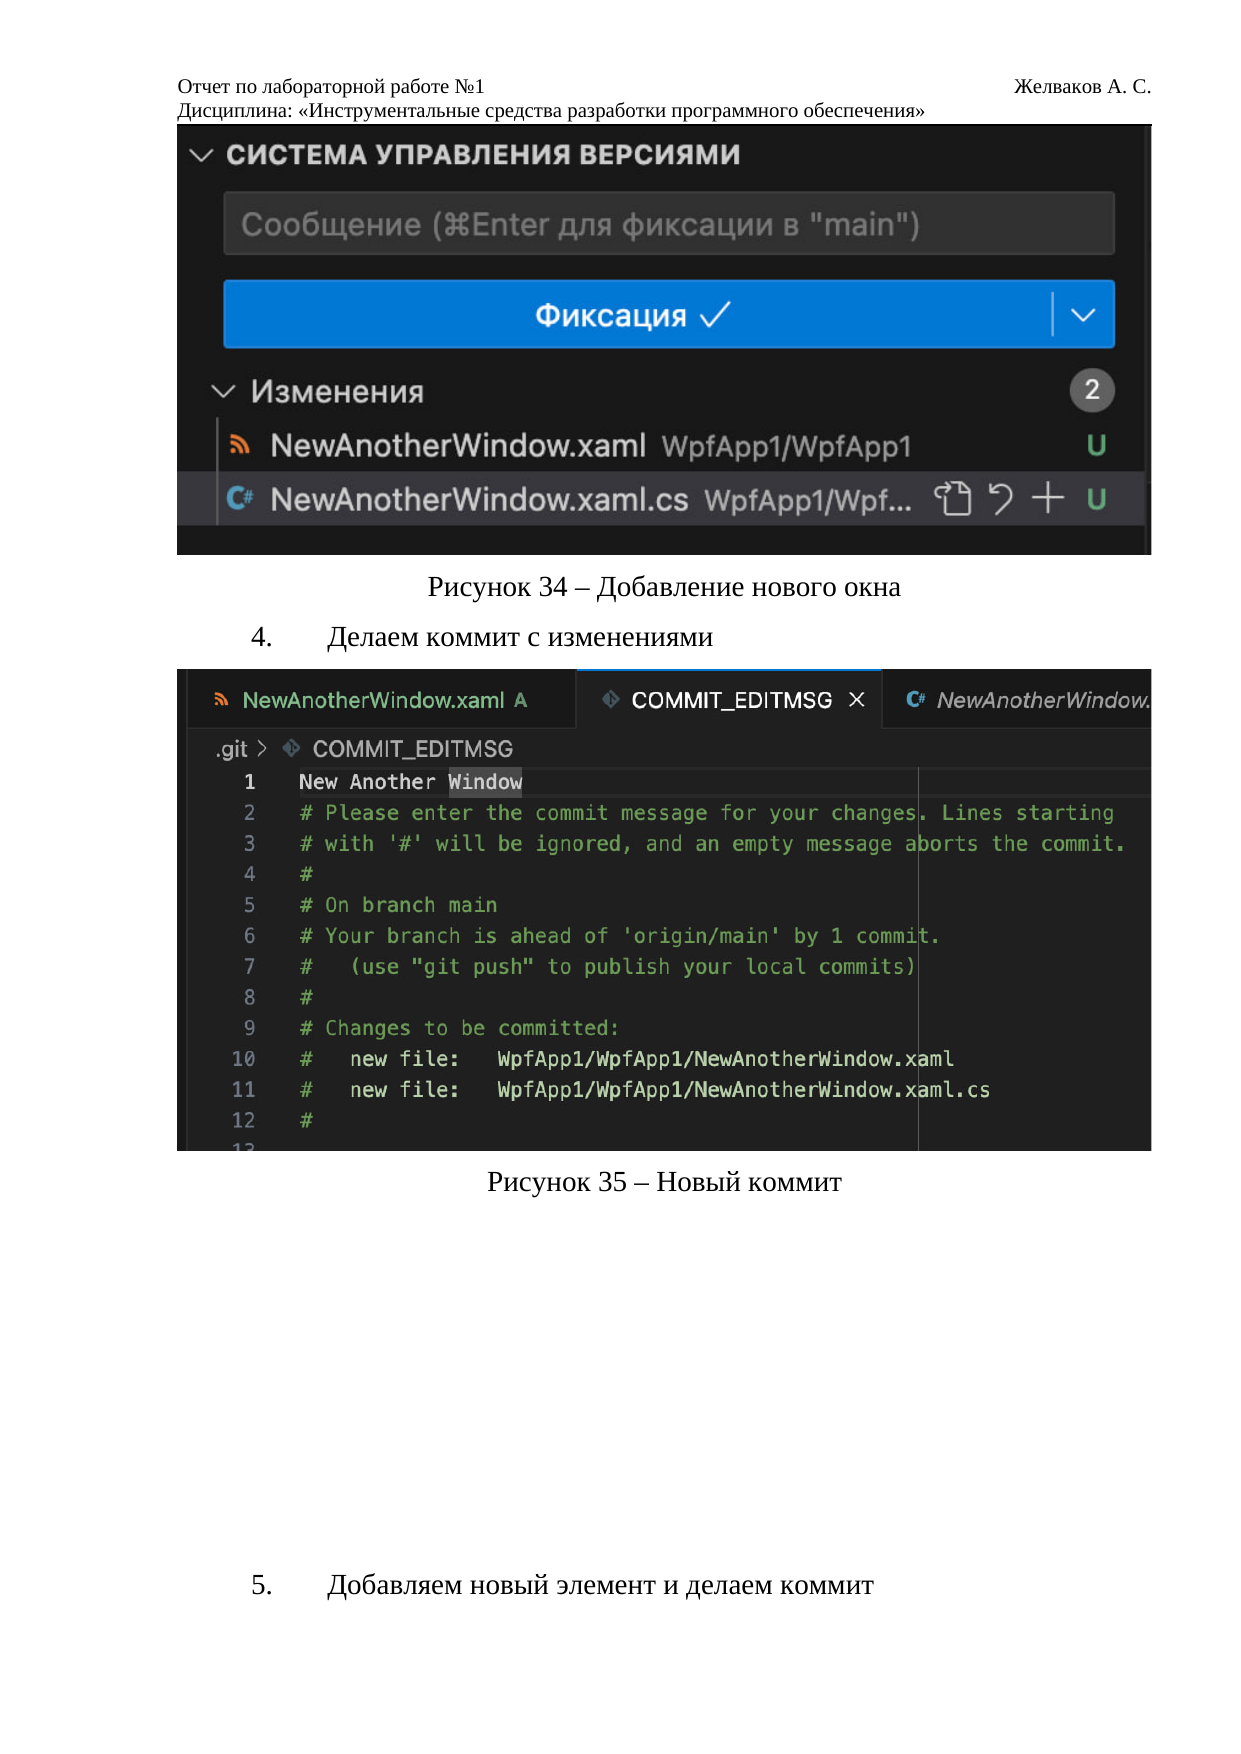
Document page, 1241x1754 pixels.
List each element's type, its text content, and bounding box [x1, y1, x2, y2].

picture [177, 669, 1152, 1151]
list Делаем коммит с изменениями [177, 619, 1152, 652]
text Рисунок 34 – Добавление нового окна [177, 569, 1152, 602]
text Рисунок 35 – Новый коммит [177, 1164, 1152, 1198]
list Добавляем новый элемент и делаем коммит [177, 1567, 1152, 1601]
picture [177, 126, 1152, 555]
